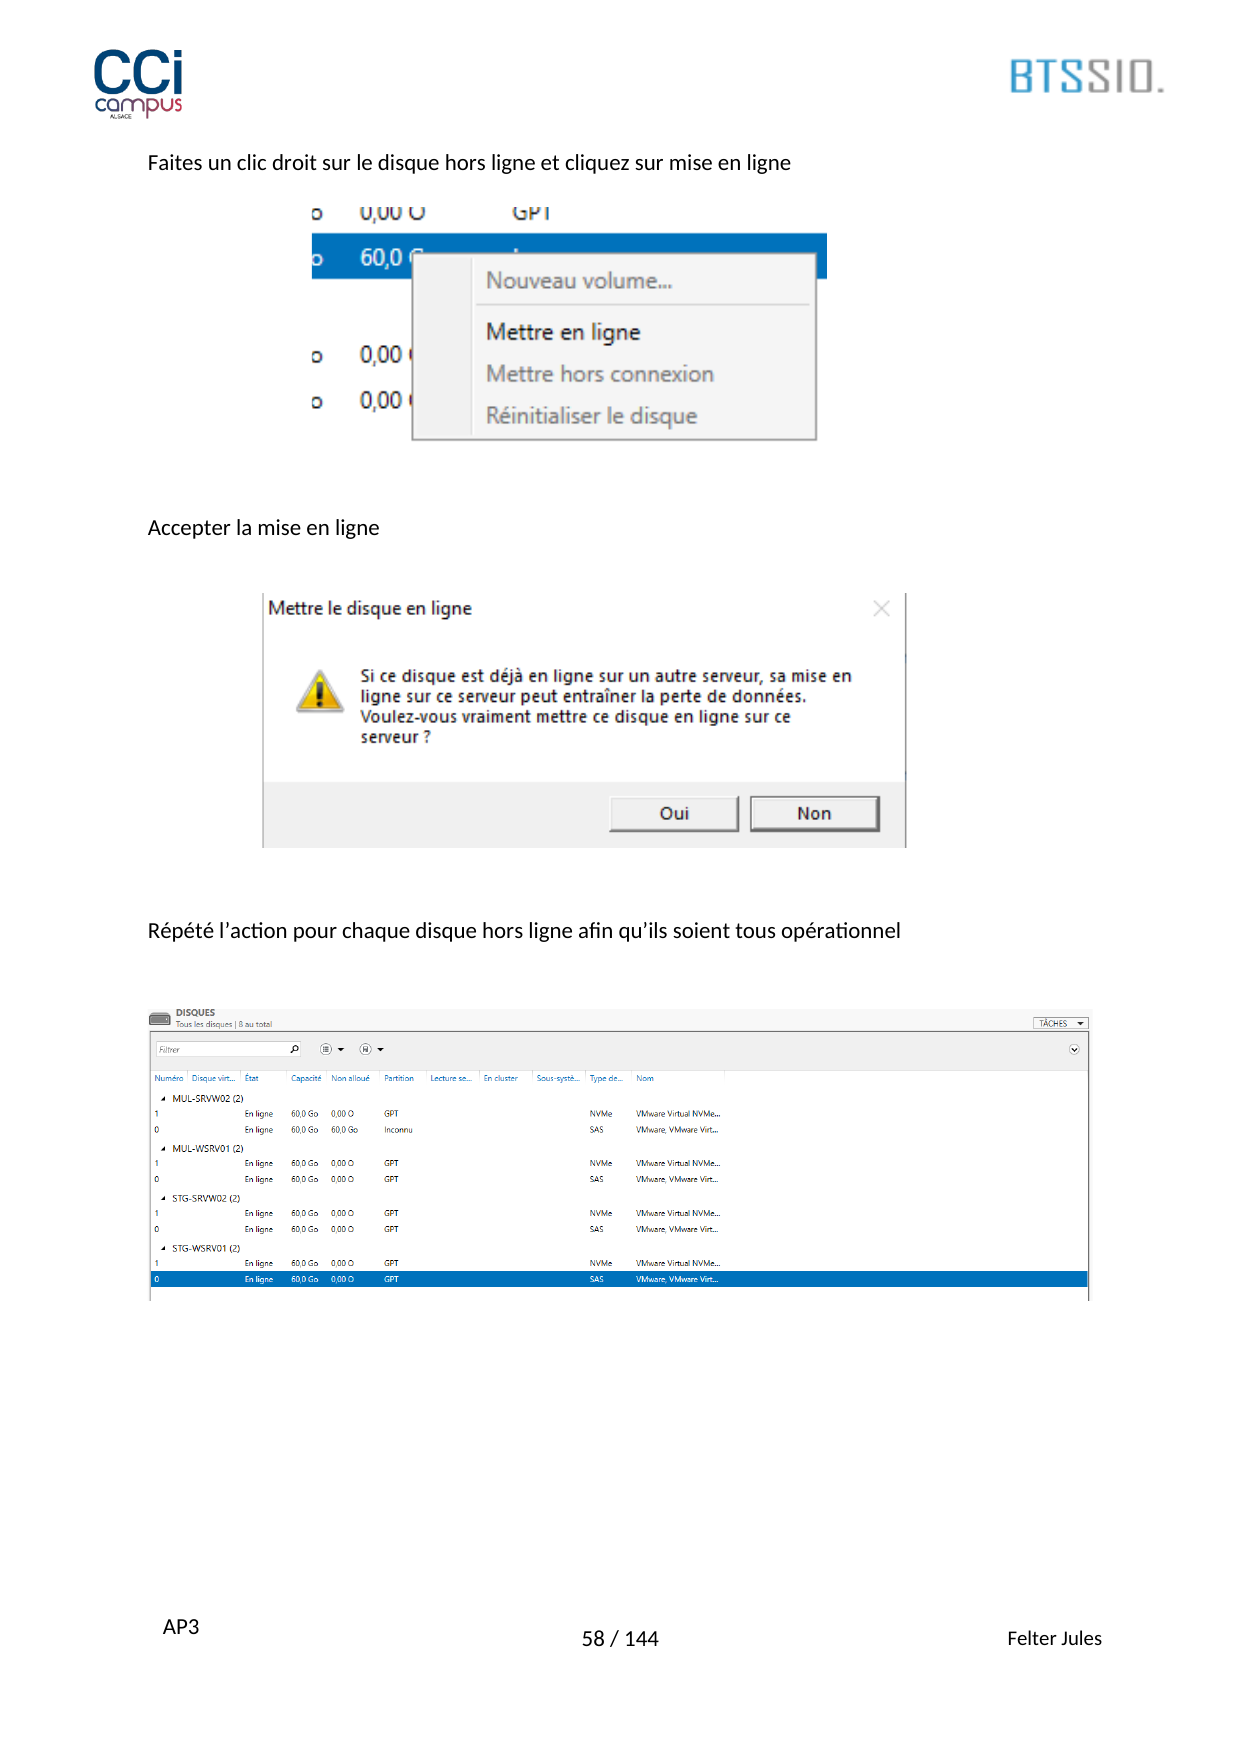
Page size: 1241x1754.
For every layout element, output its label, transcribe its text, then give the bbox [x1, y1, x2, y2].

text Répété l’action pour chaque disque hors ligne afin qu’ils soient tous opérationnel [148, 916, 1093, 944]
picture [311, 207, 827, 445]
picture [147, 1009, 1093, 1301]
picture [262, 593, 907, 848]
text Faites un clic droit sur le disque hors ligne et cliquez sur mise en ligne [148, 148, 1093, 176]
text Accepter la mise en ligne [148, 513, 1093, 541]
picture [81, 44, 194, 123]
picture [1004, 46, 1169, 104]
